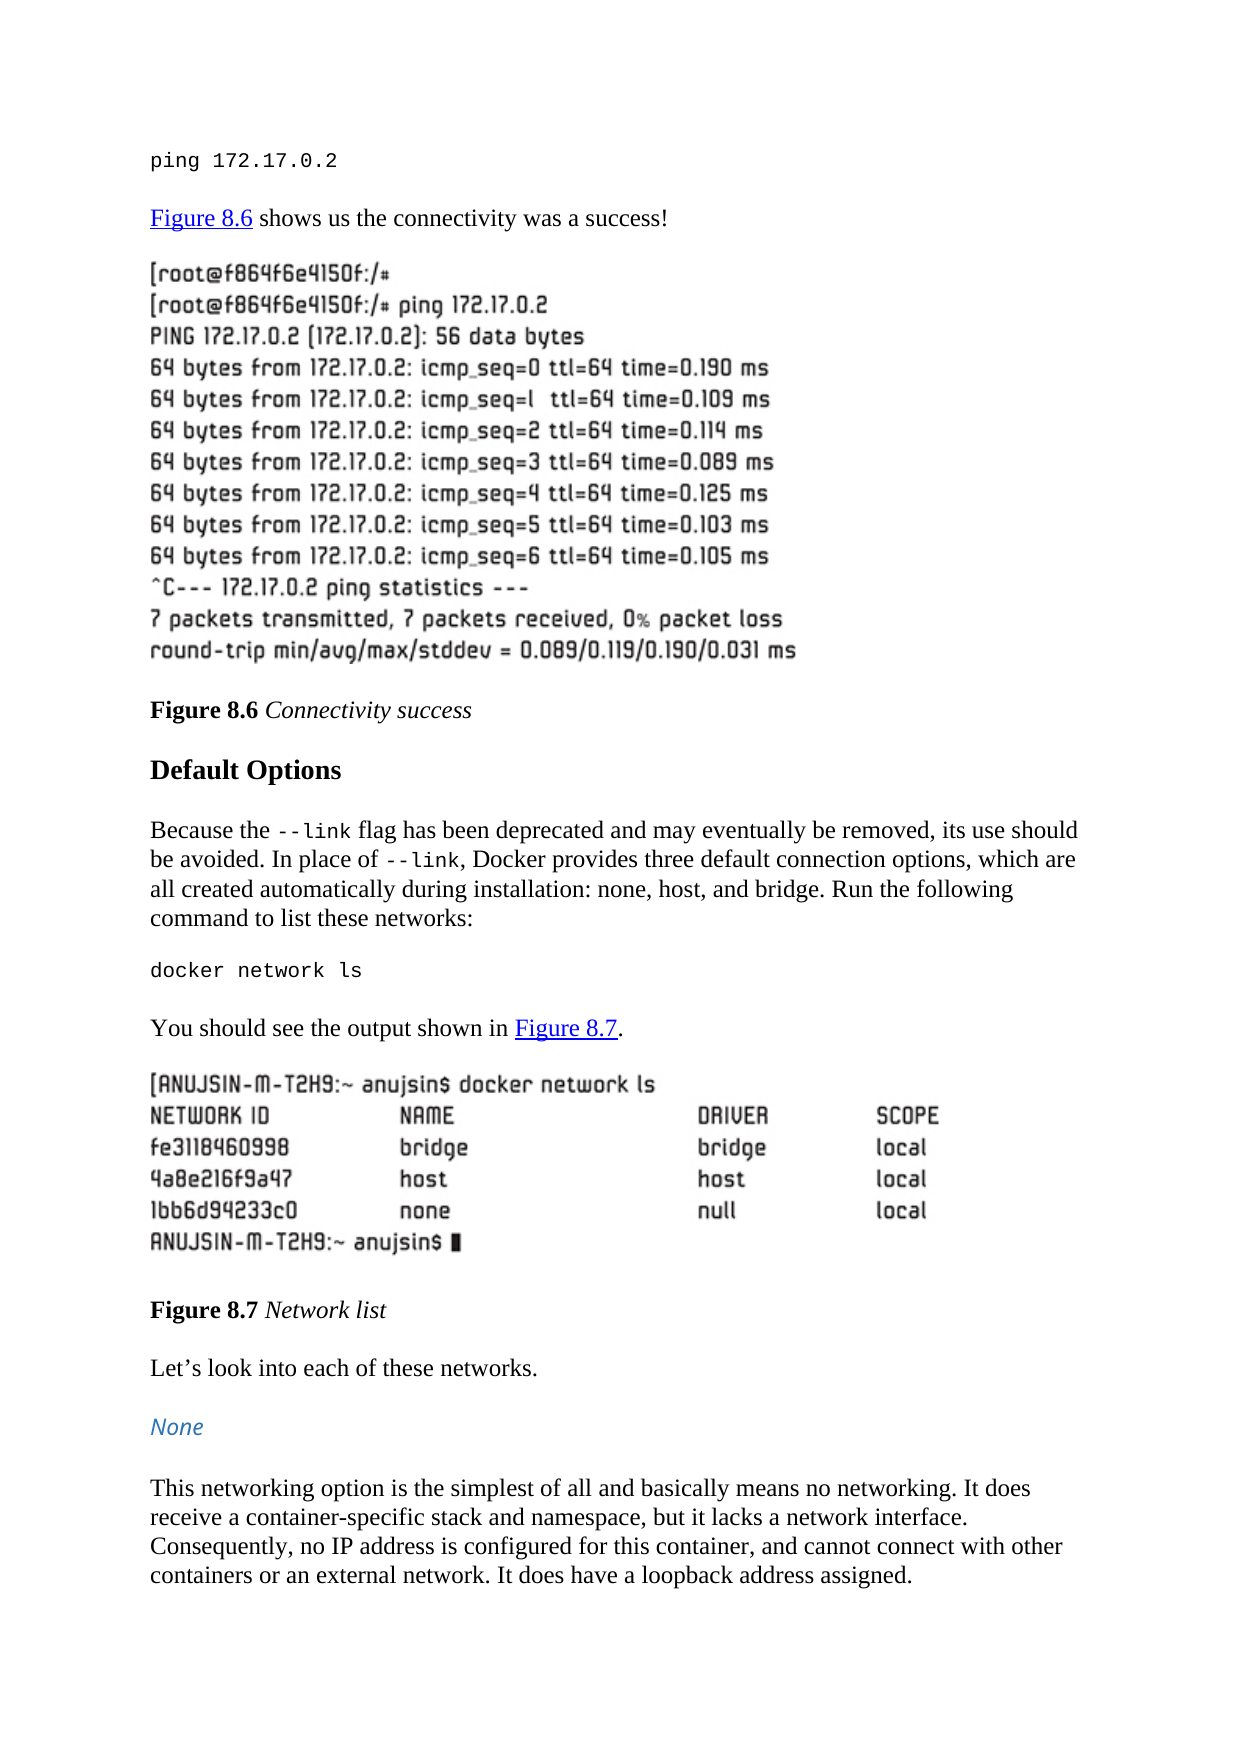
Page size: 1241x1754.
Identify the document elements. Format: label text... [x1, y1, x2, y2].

text This networking option is the simplest of all and basically means no networking. It does receive a container-specific stack and namespace, but it lacks a network interface. Consequently, no IP address is configured for this container, and cannot connect with other containers or an external network. It does have a loopback address assigned. [150, 1473, 1090, 1588]
text Figure 8.7 Network list [150, 1295, 1090, 1323]
text Let’s look into each of these networks. [150, 1353, 1090, 1381]
text ping 172.17.0.2 [150, 150, 1090, 174]
picture [150, 260, 797, 664]
picture [150, 1071, 939, 1264]
subtitle Default Options [150, 753, 1090, 786]
text You should see the output shown in Figure 8.7. [150, 1013, 1090, 1042]
text Because the --link flag has been deprecated and may eventually be removed, its use should be avoided. In place of --link, Docker provides three default connection options, which are all created automatically during installation: none, host, and bridge. Run the following command to list these networks: [150, 815, 1090, 931]
text docker network ls [150, 961, 1090, 984]
text Figure 8.6 Connectivity success [150, 695, 1090, 724]
text Figure 8.6 shows us the connectivity was a success! [150, 203, 1090, 232]
subtitle None [150, 1411, 1090, 1442]
